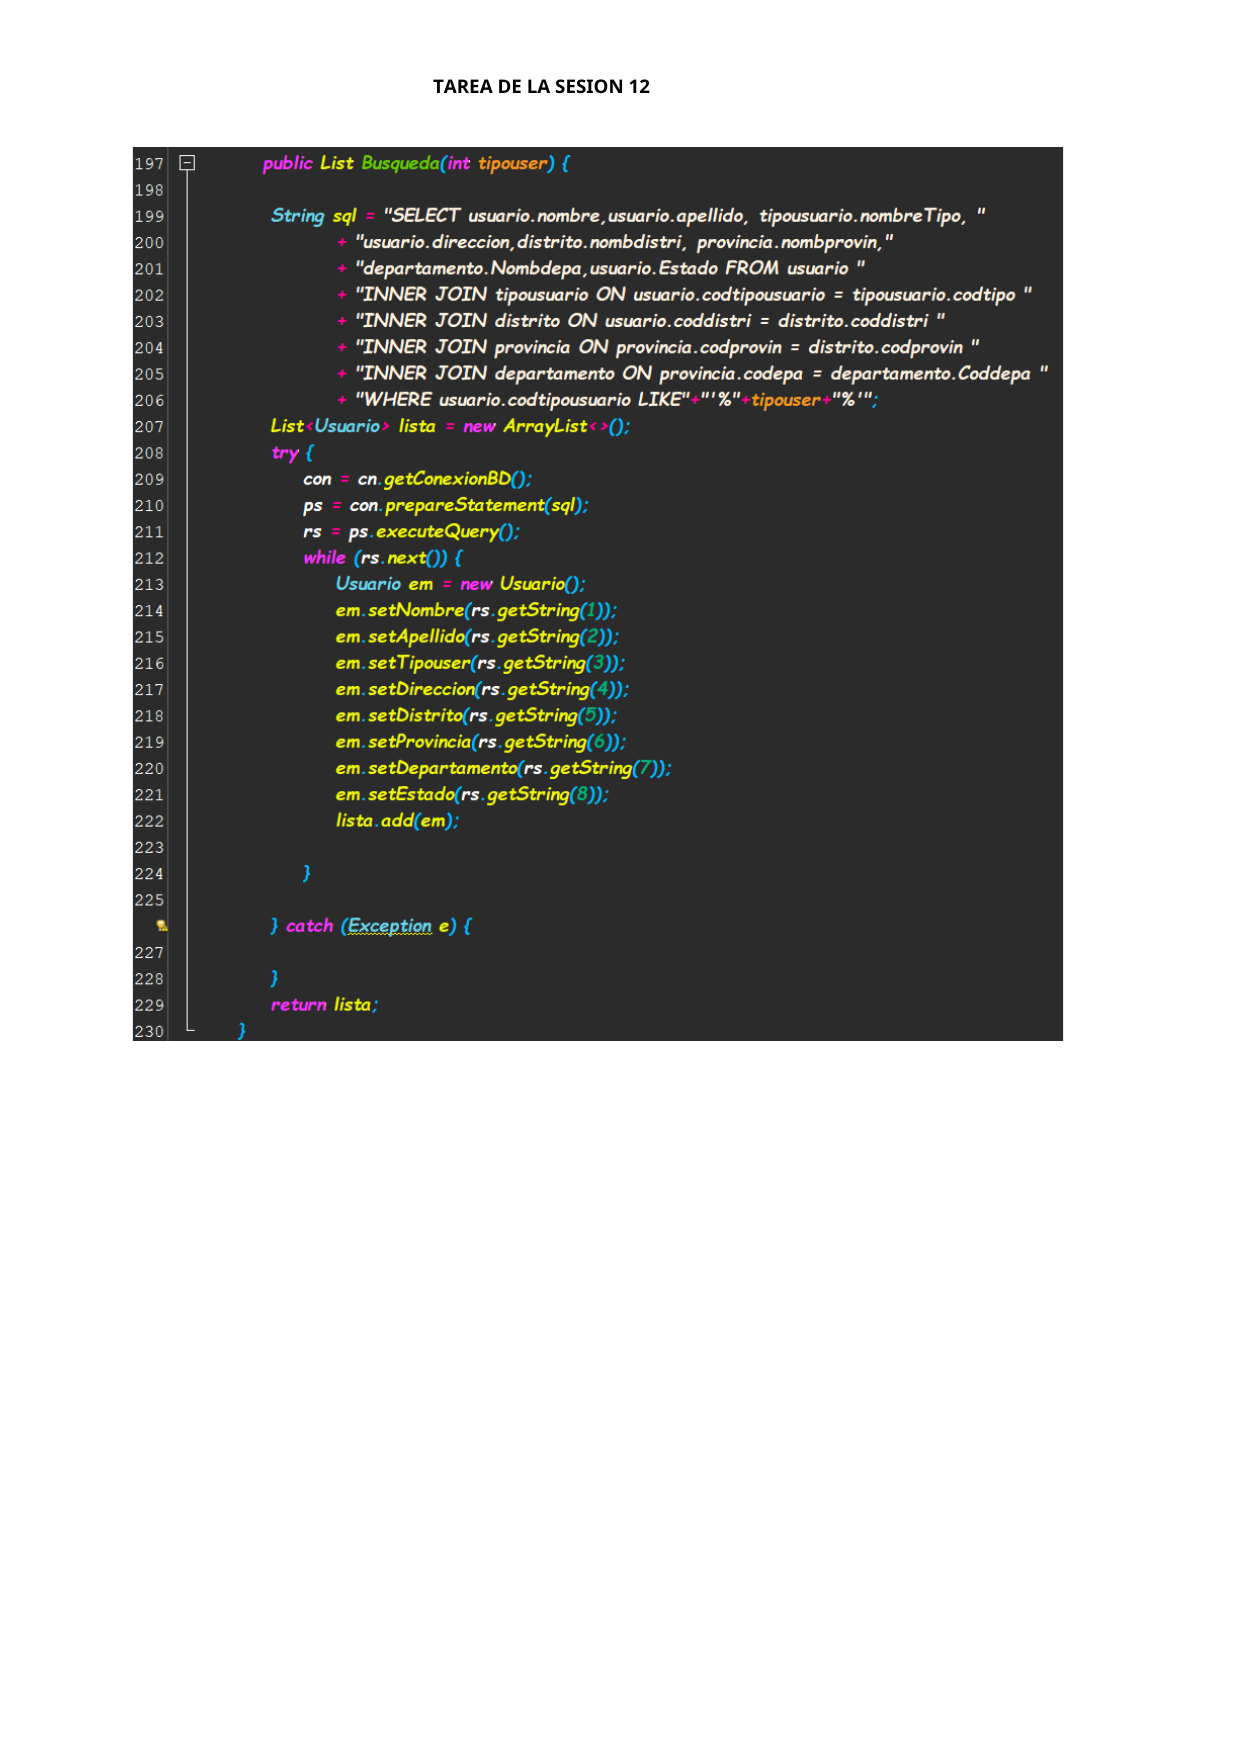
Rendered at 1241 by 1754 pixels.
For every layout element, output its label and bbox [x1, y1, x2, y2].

picture [132, 147, 1064, 1041]
